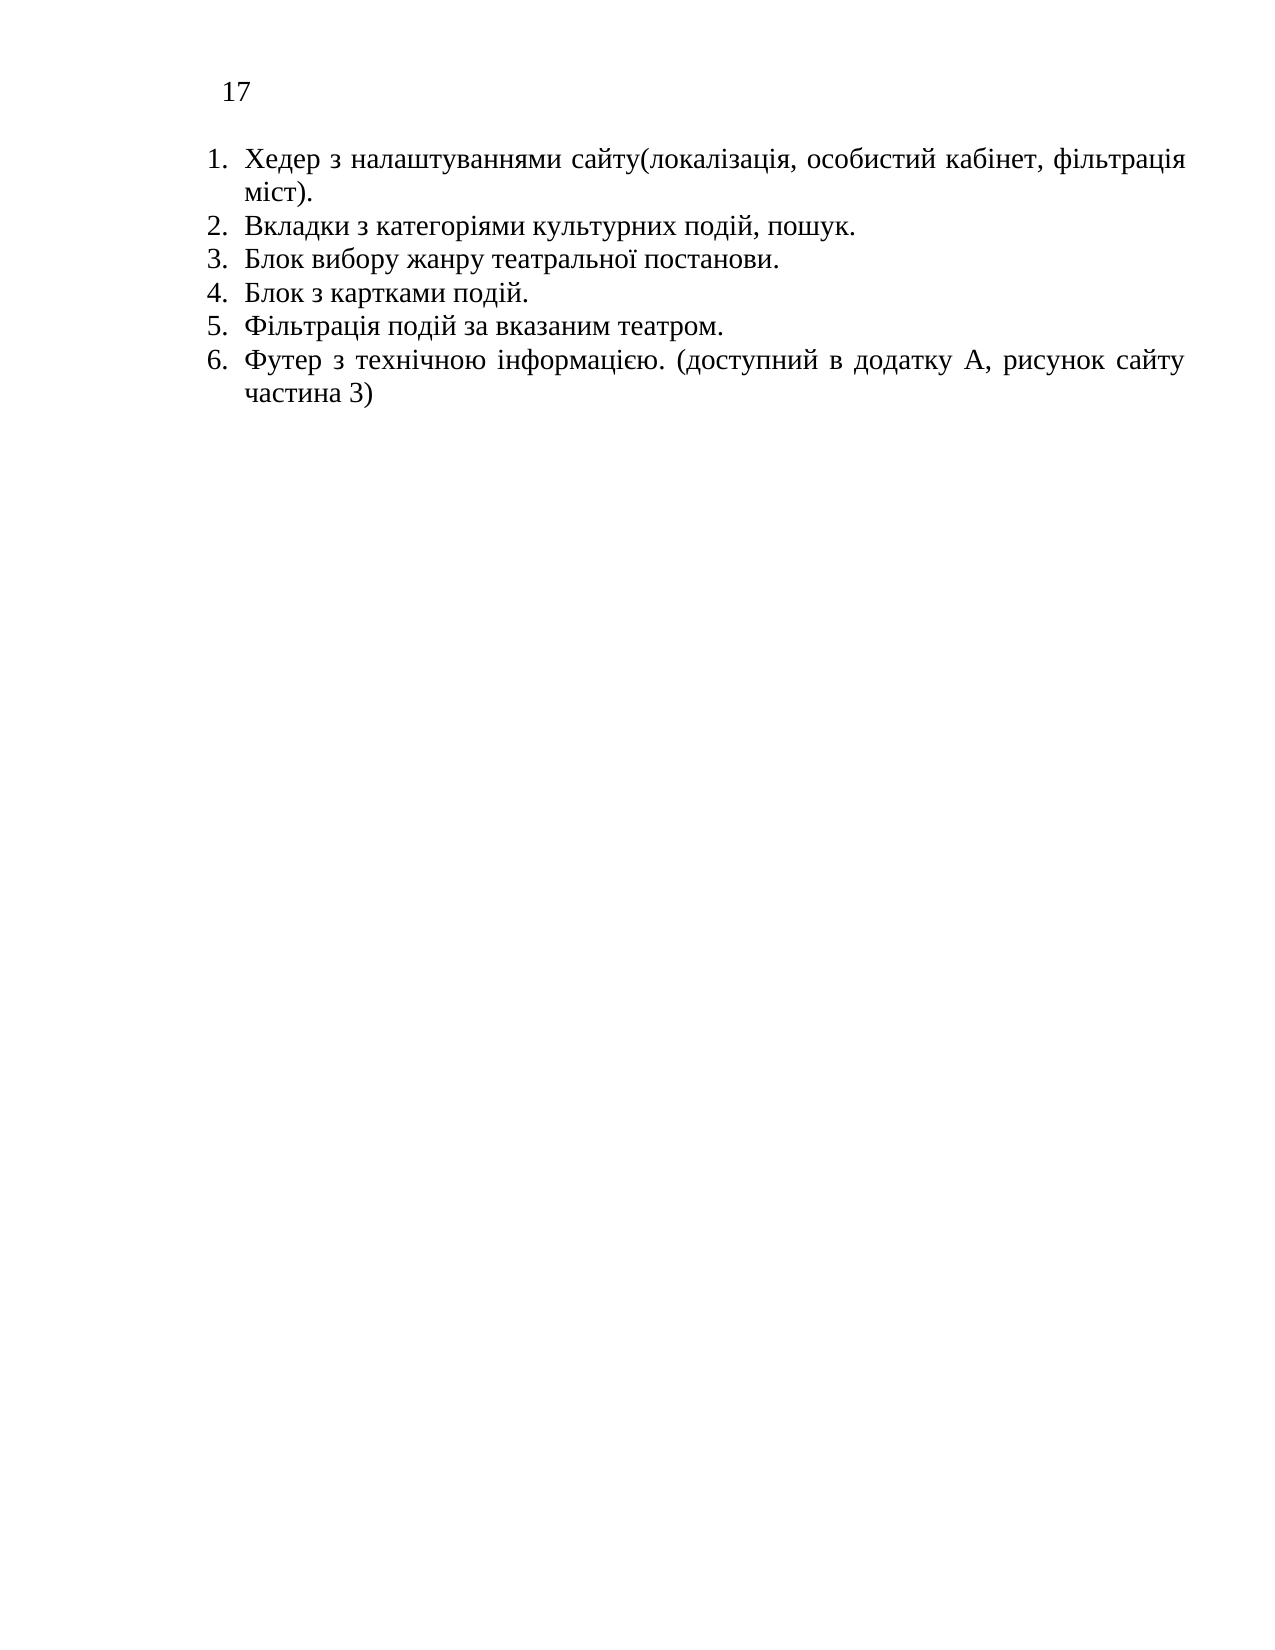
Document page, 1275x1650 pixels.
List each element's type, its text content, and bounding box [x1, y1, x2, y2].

list Блок вибору жанру театральної постанови. [207, 241, 1186, 275]
list Хедер з налаштуваннями сайту(локалізація, особистий кабінет, фільтрація міст). [207, 141, 1186, 208]
list Футер з технічною інформацією. (доступний в додатку А, рисунок сайту частина 3) [207, 342, 1186, 409]
list Вкладки з категоріями культурних подій, пошук. [207, 208, 1186, 241]
list Блок з картками подій. [207, 275, 1186, 308]
list Фільтрація подій за вказаним театром. [207, 308, 1186, 342]
